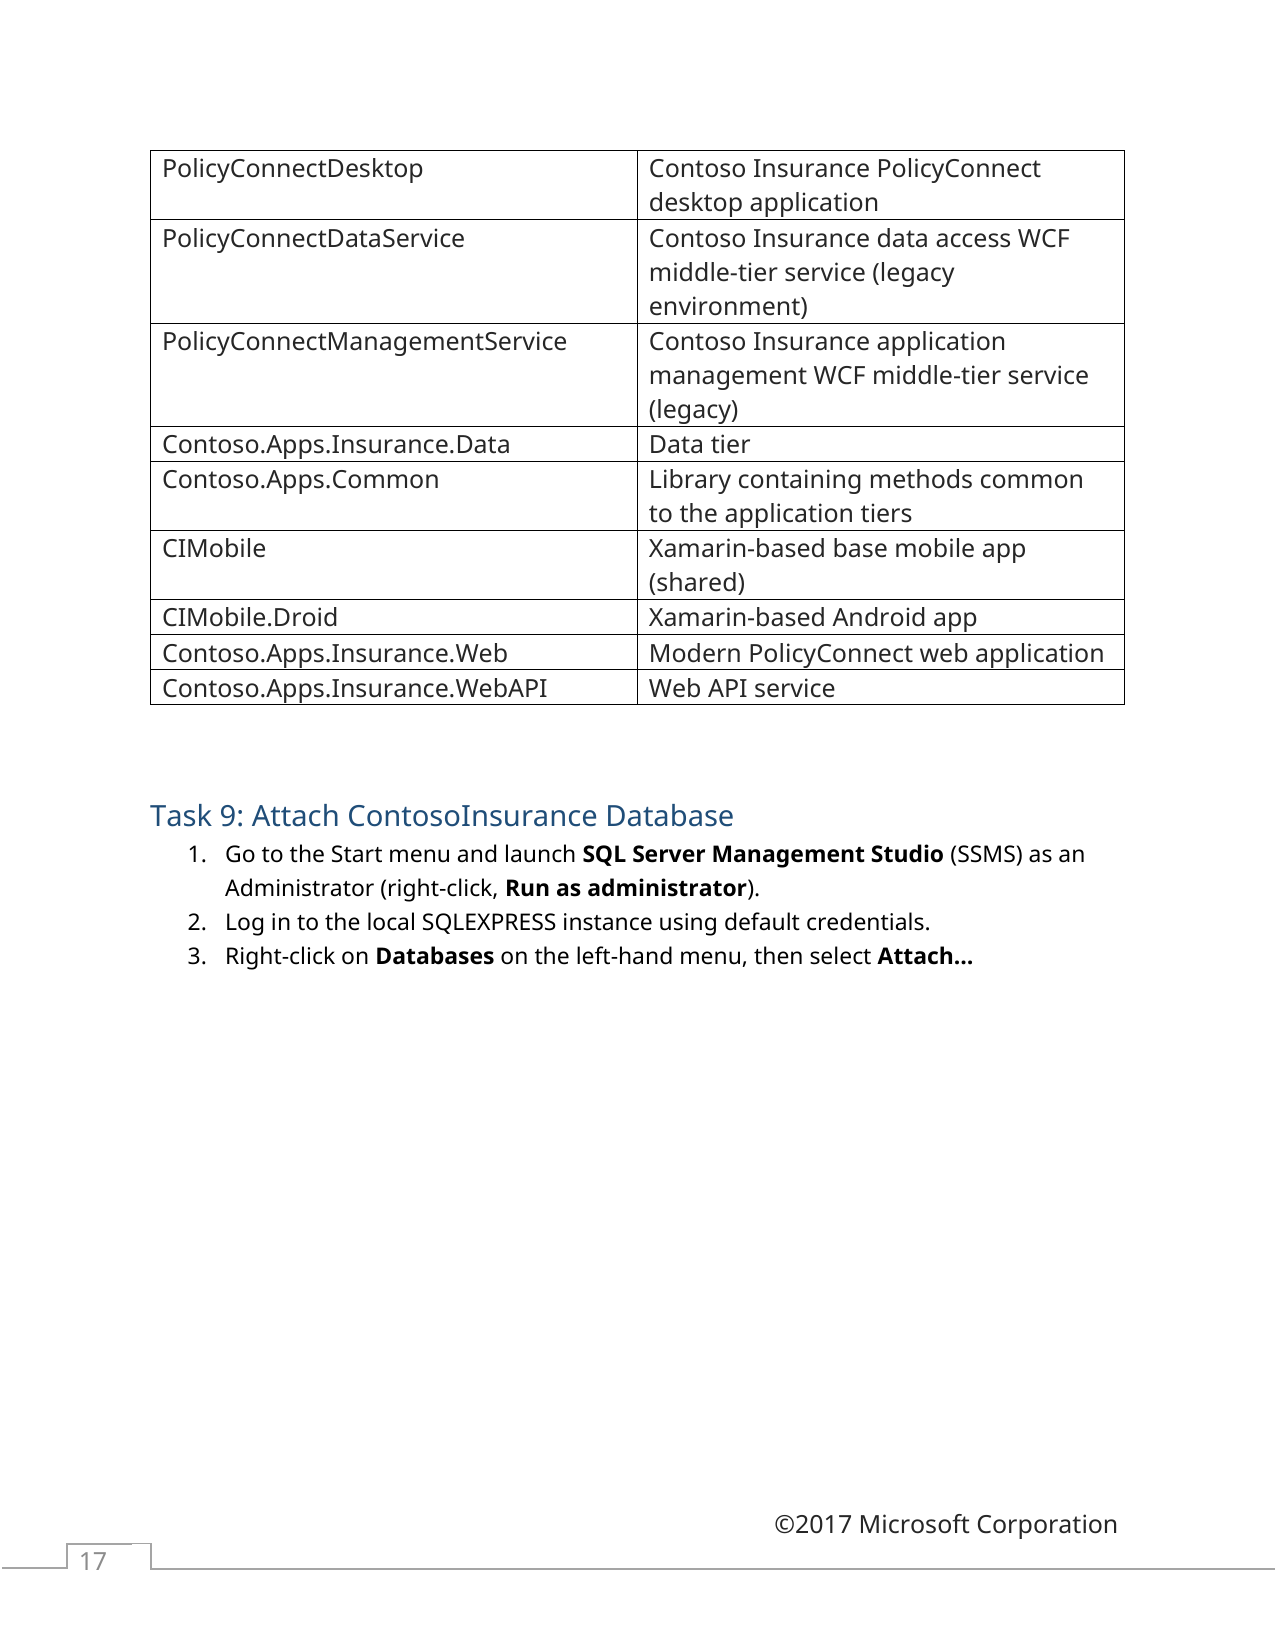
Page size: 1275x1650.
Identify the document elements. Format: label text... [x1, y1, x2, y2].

table_header Contoso Insurance PolicyConnect desktop application [638, 151, 1124, 219]
table_cell Modern PolicyConnect web application [638, 635, 1124, 669]
table_cell PolicyConnectDataService [151, 220, 637, 322]
table_cell Contoso.Apps.Common [151, 462, 637, 530]
table_cell Contoso Insurance data access WCF middle-tier service (legacy environment) [638, 220, 1124, 322]
table_cell CIMobile [151, 531, 637, 599]
list Log in to the local SQLEXPRESS instance using default credentials. [187, 906, 1125, 937]
table_cell Contoso.Apps.Insurance.WebAPI [151, 670, 637, 704]
table_cell Contoso.Apps.Insurance.Web [151, 635, 637, 669]
table_cell Contoso Insurance application management WCF middle-tier service (legacy) [638, 324, 1124, 426]
table_cell Xamarin-based base mobile app (shared) [638, 531, 1124, 599]
table_cell Web API service [638, 670, 1124, 704]
table_cell Xamarin-based Android app [638, 600, 1124, 634]
table_cell PolicyConnectManagementService [151, 324, 637, 426]
table_cell Contoso.Apps.Insurance.Data [151, 427, 637, 461]
list Go to the Start menu and launch SQL Server Management Studio (SSMS) as an Administrator (right-click, Run as administrator). [187, 838, 1125, 903]
subtitle Task 9: Attach ContosoInsurance Database [150, 796, 1125, 835]
table_header PolicyConnectDesktop [151, 151, 637, 219]
table_cell CIMobile.Droid [151, 600, 637, 634]
table_cell Data tier [638, 427, 1124, 461]
table_cell Library containing methods common to the application tiers [638, 462, 1124, 530]
list Right-click on Databases on the left-hand menu, then select Attach… [187, 940, 1125, 971]
